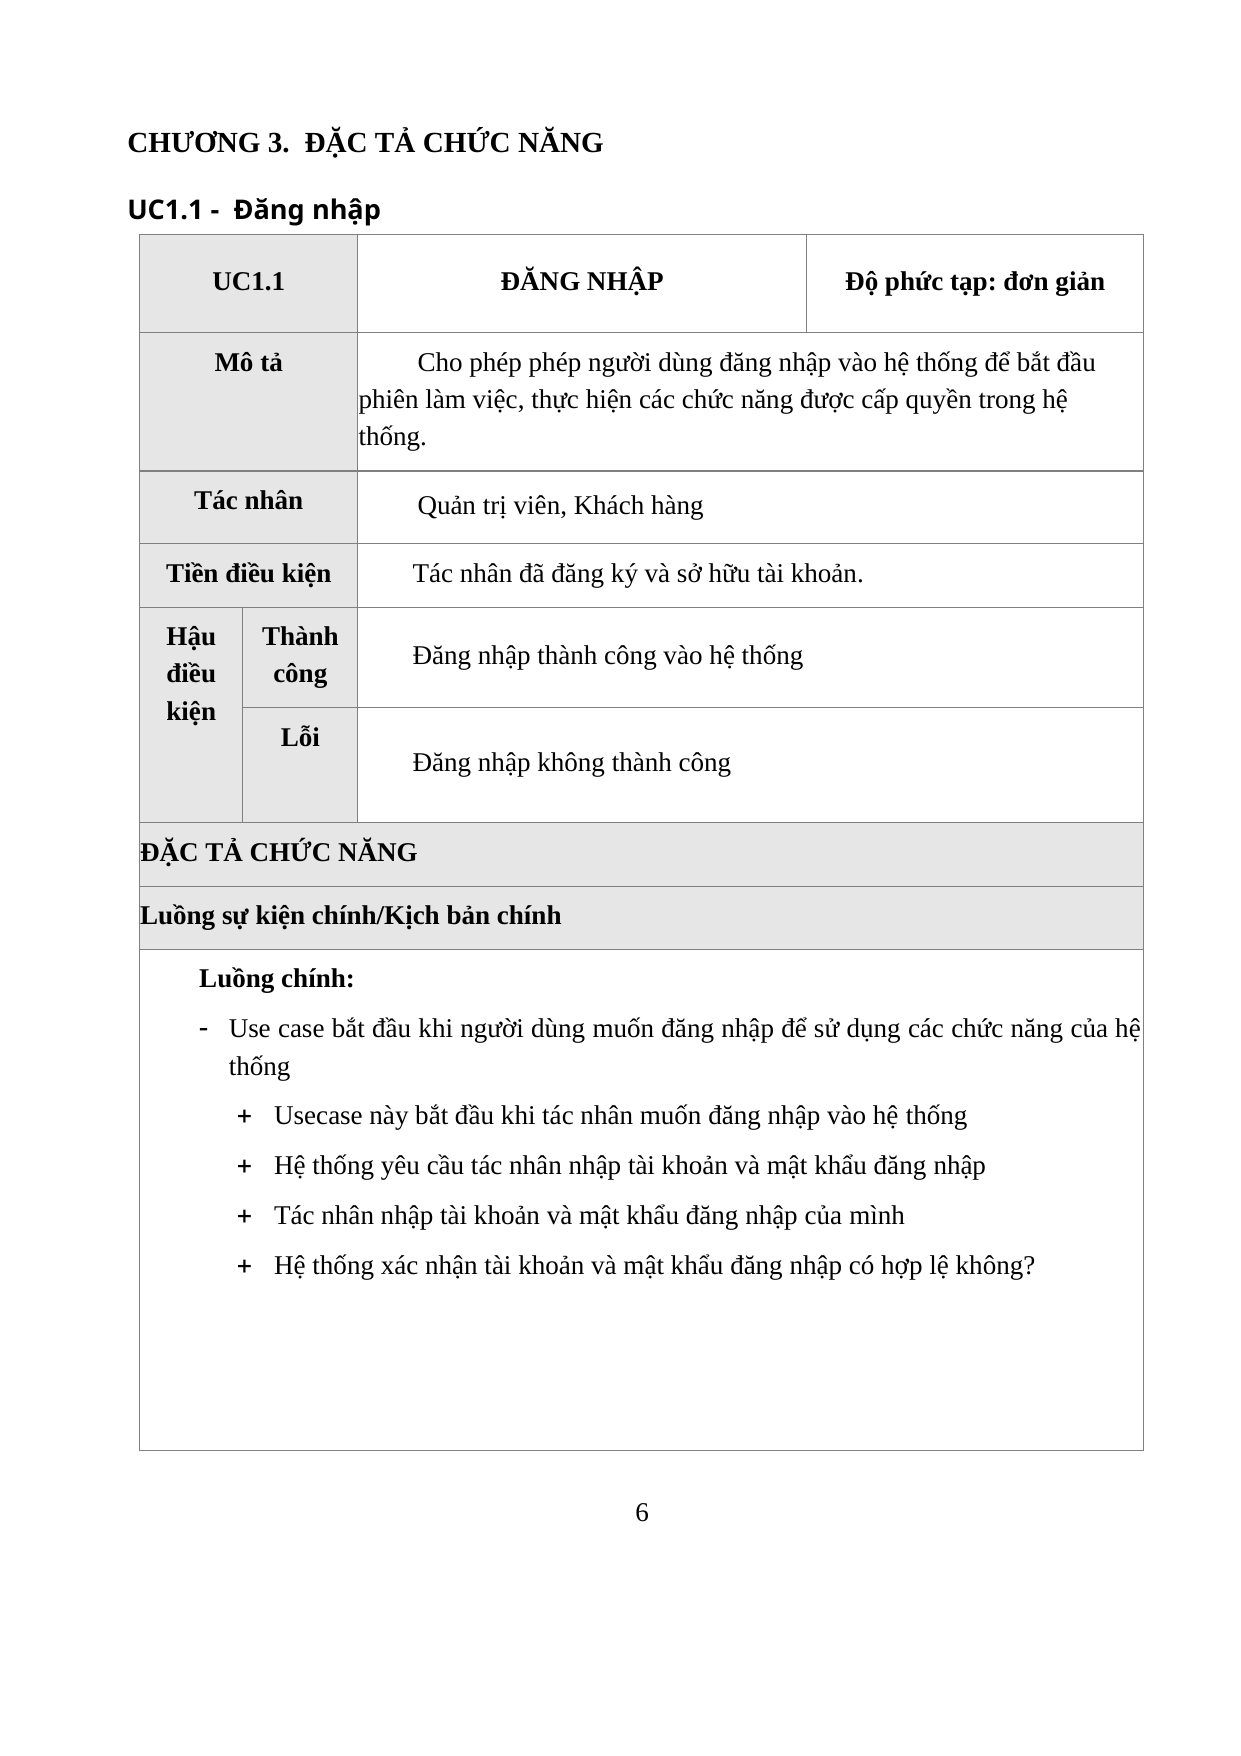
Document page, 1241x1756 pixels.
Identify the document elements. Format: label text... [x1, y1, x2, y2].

table_cell Tác nhân đã đăng ký và sở hữu tài khoản. [358, 544, 1143, 607]
table_cell Mô tả [140, 333, 357, 470]
table_cell Hậu điều kiện [140, 608, 242, 822]
table_header ĐĂNG NHẬP [358, 235, 806, 332]
table_cell Đăng nhập thành công vào hệ thống [358, 608, 1143, 707]
table_cell Đăng nhập không thành công [358, 708, 1143, 822]
table_cell Thành công [243, 608, 357, 707]
table_cell Tiền điều kiện [140, 544, 357, 607]
table_cell Luồng chính: Use case bắt đầu khi người dùng muốn đăng nhập để sử dụng các chức năng của hệ thống Usecase này bắt đầu khi tác nhân muốn đăng nhập vào hệ thống Hệ thống yêu cầu tác nhân nhập tài khoản và mật khẩu đăng nhập Tác nhân nhập tài khoản và mật khẩu đăng nhập của mình Hệ thống xác nhận tài khoản và mật khẩu đăng nhập có hợp lệ không? [140, 950, 1143, 1450]
table_header Độ phức tạp: đơn giản [807, 235, 1143, 332]
table_header UC1.1 [140, 235, 357, 332]
table_cell ĐẶC TẢ CHỨC NĂNG [140, 823, 1143, 886]
subtitle Đặc tả chức năng [127, 125, 1157, 158]
table_cell Tác nhân [140, 472, 357, 543]
subtitle UC1.1 - Đăng nhập [127, 190, 1157, 227]
table_cell Quản trị viên, Khách hàng [358, 472, 1143, 543]
table_cell Cho phép phép người dùng đăng nhập vào hệ thống để bắt đầu phiên làm việc, thực hiện các chức năng được cấp quyền trong hệ thống. [358, 333, 1143, 470]
table_cell Luồng sự kiện chính/Kịch bản chính [140, 887, 1143, 949]
table_cell Lỗi [243, 708, 357, 822]
